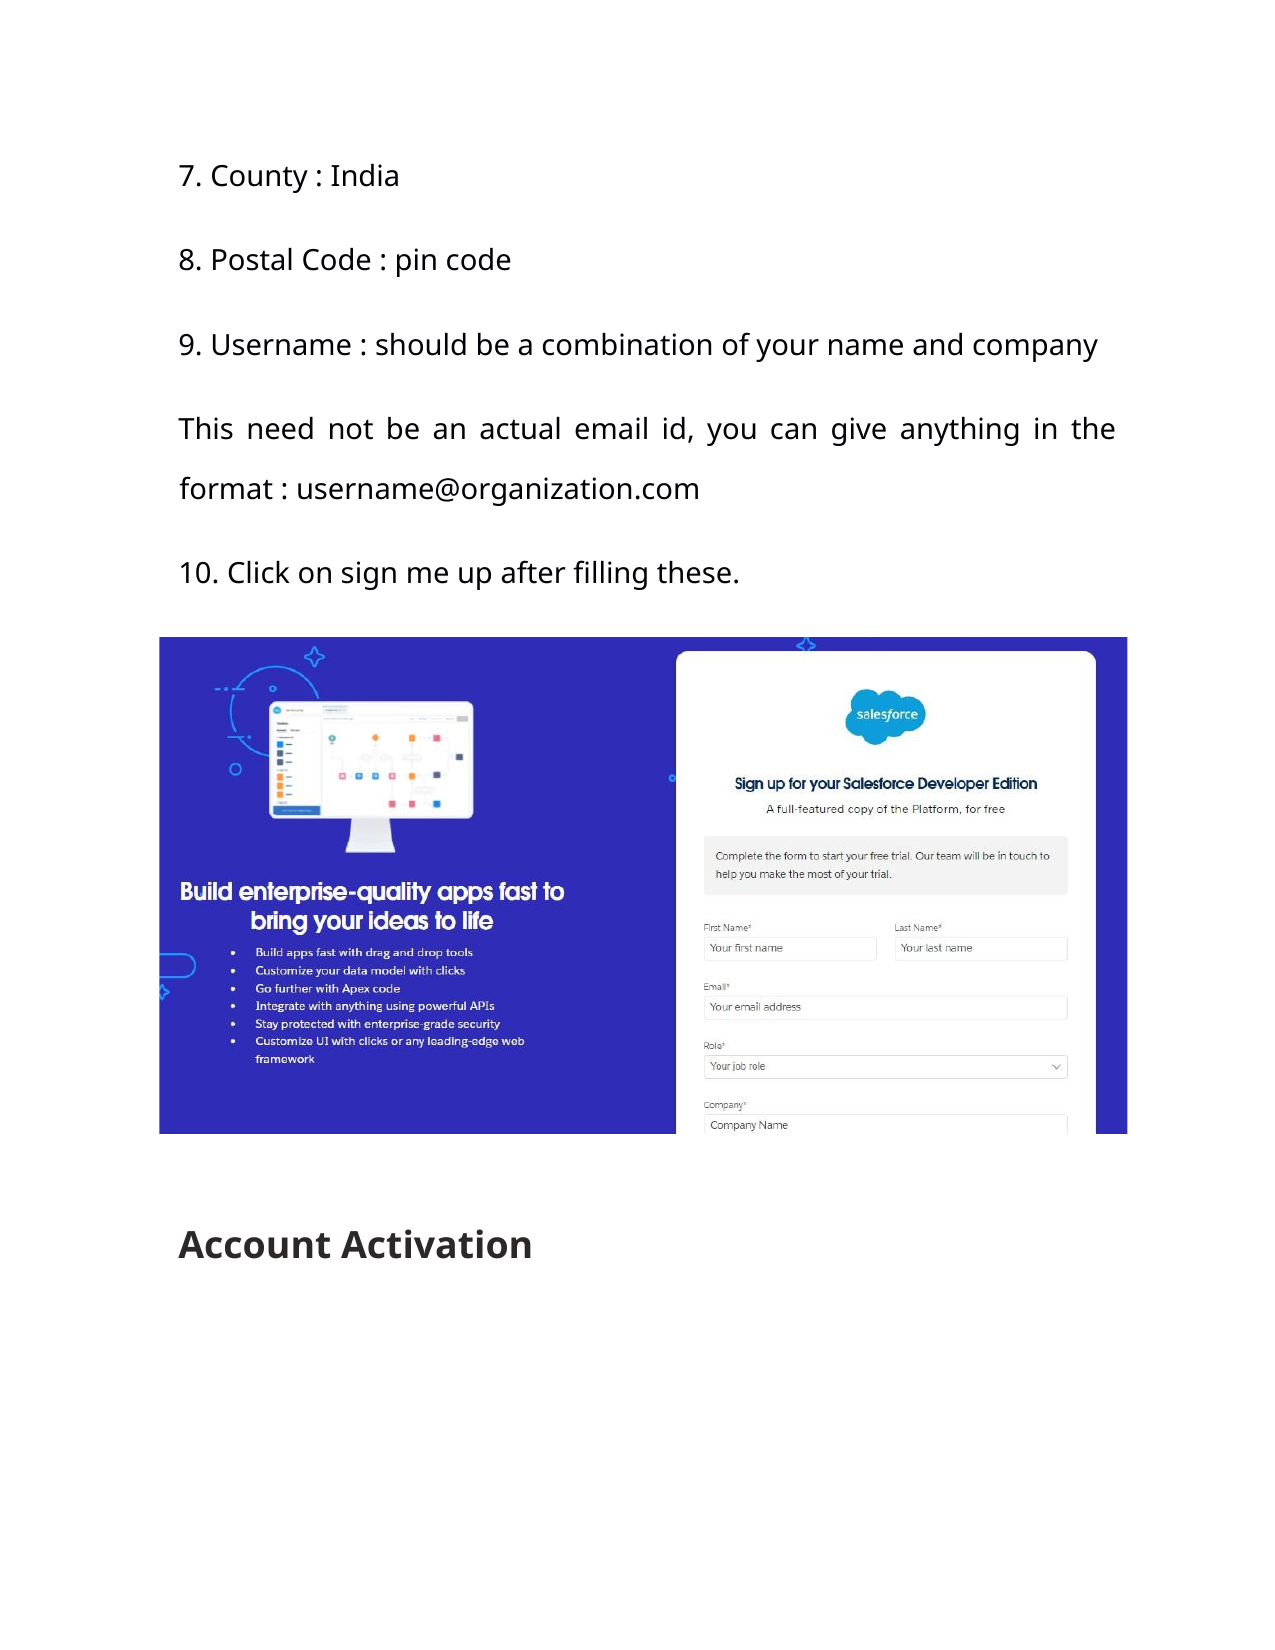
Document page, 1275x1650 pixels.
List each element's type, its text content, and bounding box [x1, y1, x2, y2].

text 10. Click on sign me up after filling these. [178, 722, 1118, 761]
picture [159, 806, 1128, 1303]
text 9. Username : should be a combination of your name and company [178, 493, 1118, 533]
text 8. Postal Code : pin code [178, 409, 1118, 448]
text 5. Role : Developer [178, 155, 1118, 195]
text 6. Company : College Name [178, 240, 1118, 279]
text This need not be an actual email id, you can give anything in the format : username@organization.com [178, 578, 1118, 677]
text 7. County : India [178, 324, 1118, 364]
